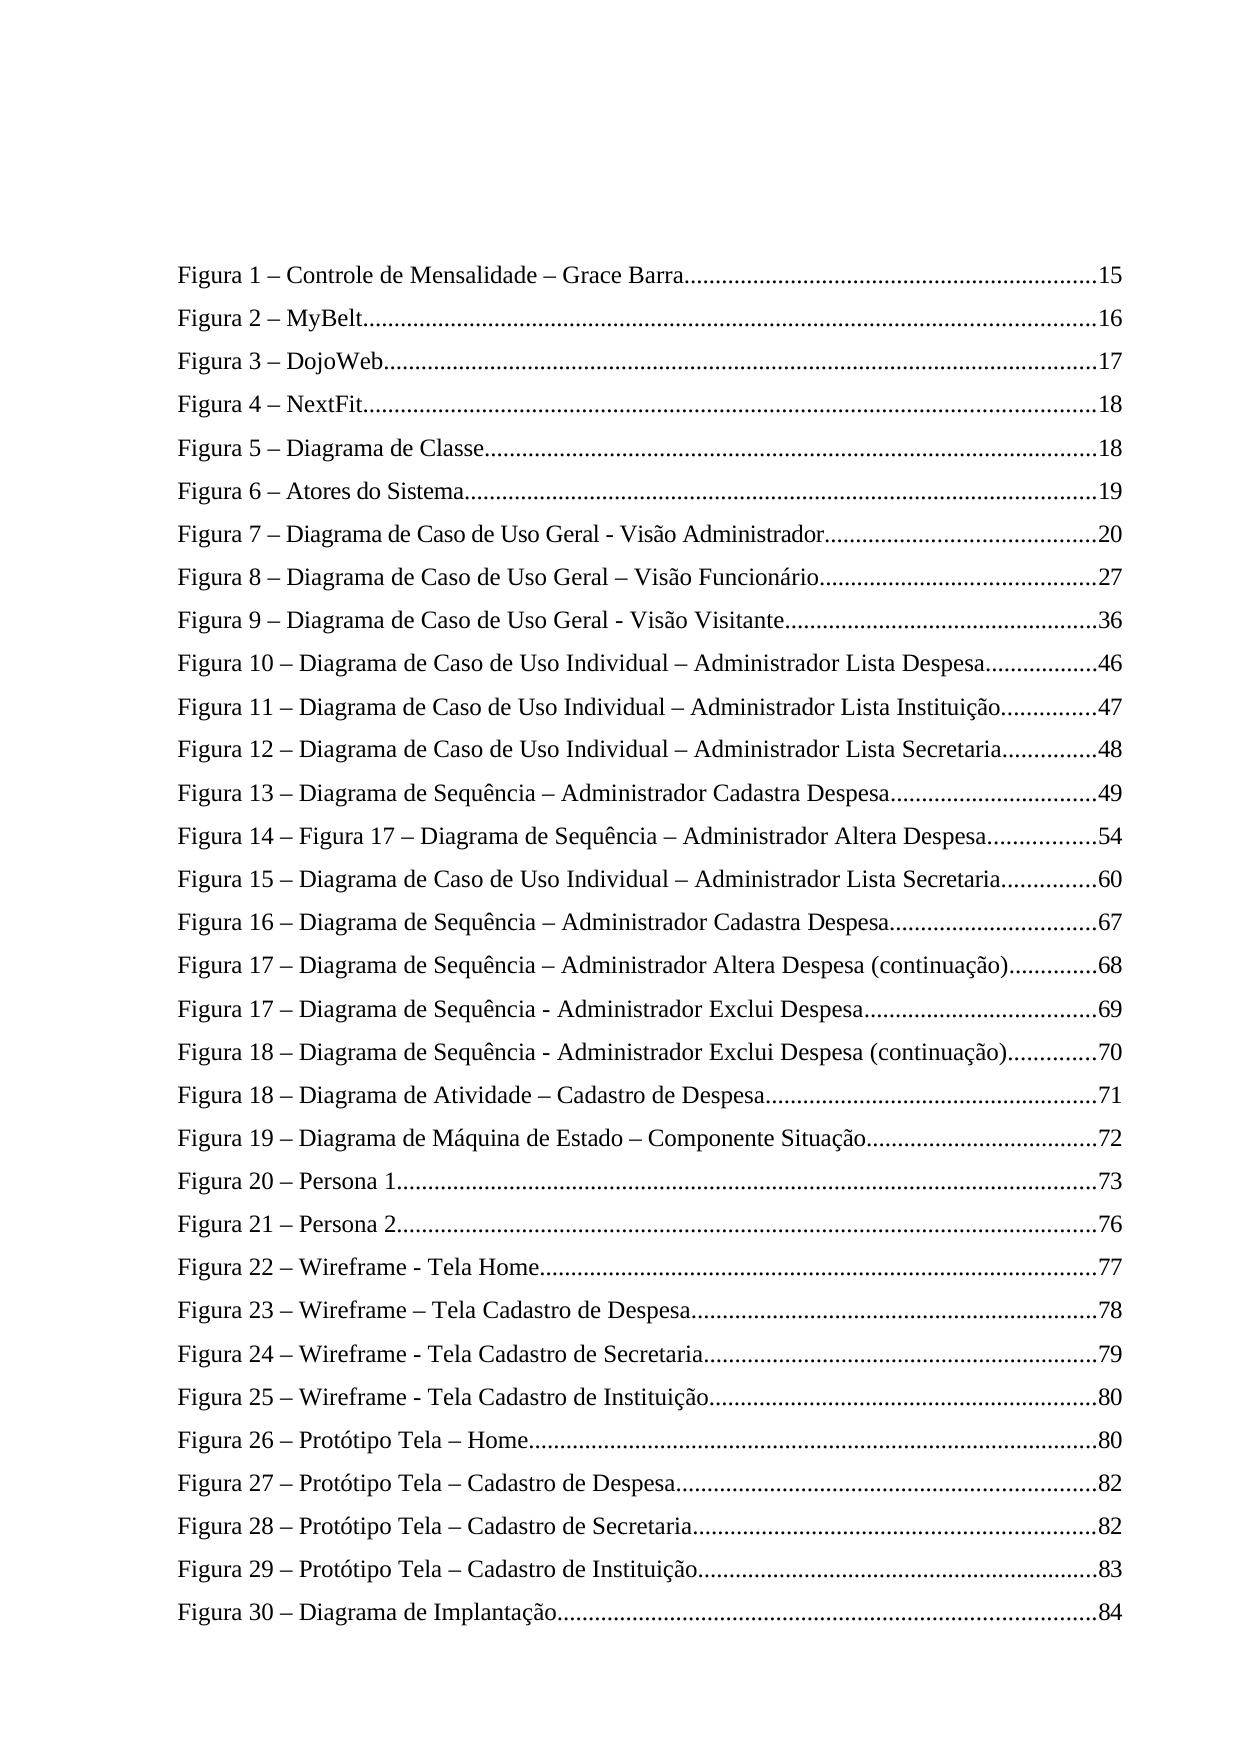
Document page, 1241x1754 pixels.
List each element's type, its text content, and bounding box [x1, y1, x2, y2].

text Figura 2 – MyBelt 16 [177, 303, 1152, 332]
text Figura 7 – Diagrama de Caso de Uso Geral - Visão Administrador 20 [177, 519, 1152, 548]
text Figura 15 – Diagrama de Caso de Uso Individual – Administrador Lista Secretaria 60 [177, 864, 1152, 893]
text Figura 18 – Diagrama de Atividade – Cadastro de Despesa 71 [177, 1080, 1152, 1108]
text Figura 25 – Wireframe - Tela Cadastro de Instituição 80 [177, 1382, 1152, 1411]
text Figura 5 – Diagrama de Classe 18 [177, 433, 1152, 462]
text Figura 11 – Diagrama de Caso de Uso Individual – Administrador Lista Instituição 47 [177, 692, 1152, 720]
text Figura 26 – Protótipo Tela – Home 80 [177, 1425, 1152, 1453]
text Figura 4 – NextFit 18 [177, 389, 1152, 418]
text Figura 30 – Diagrama de Implantação 84 [177, 1597, 1152, 1626]
text Figura 17 – Diagrama de Sequência – Administrador Altera Despesa (continuação) 68 [177, 950, 1152, 979]
text Figura 23 – Wireframe – Tela Cadastro de Despesa 78 [177, 1295, 1152, 1324]
text Figura 22 – Wireframe - Tela Home 77 [177, 1252, 1152, 1281]
text Figura 9 – Diagrama de Caso de Uso Geral - Visão Visitante 36 [177, 605, 1152, 634]
text Figura 8 – Diagrama de Caso de Uso Geral – Visão Funcionário 27 [177, 562, 1152, 591]
text Figura 16 – Diagrama de Sequência – Administrador Cadastra Despesa 67 [177, 907, 1152, 936]
text Figura 6 – Atores do Sistema 19 [177, 476, 1152, 505]
text Figura 24 – Wireframe - Tela Cadastro de Secretaria 79 [177, 1339, 1152, 1368]
text Figura 13 – Diagrama de Sequência – Administrador Cadastra Despesa 49 [177, 778, 1152, 806]
text Figura 14 – Figura 17 – Diagrama de Sequência – Administrador Altera Despesa 54 [177, 821, 1152, 850]
text Figura 29 – Protótipo Tela – Cadastro de Instituição 83 [177, 1554, 1152, 1583]
text Figura 17 – Diagrama de Sequência - Administrador Exclui Despesa 69 [177, 994, 1152, 1022]
text Figura 3 – DojoWeb 17 [177, 346, 1152, 375]
text Figura 21 – Persona 2 76 [177, 1209, 1152, 1238]
text Figura 18 – Diagrama de Sequência - Administrador Exclui Despesa (continuação) 70 [177, 1037, 1152, 1065]
text Figura 10 – Diagrama de Caso de Uso Individual – Administrador Lista Despesa 46 [177, 648, 1152, 677]
text Figura 27 – Protótipo Tela – Cadastro de Despesa 82 [177, 1468, 1152, 1497]
text Figura 12 – Diagrama de Caso de Uso Individual – Administrador Lista Secretaria 48 [177, 734, 1152, 763]
text Figura 1 – Controle de Mensalidade – Grace Barra 15 [177, 260, 1152, 289]
text Figura 28 – Protótipo Tela – Cadastro de Secretaria 82 [177, 1511, 1152, 1540]
text Figura 20 – Persona 1 73 [177, 1166, 1152, 1195]
text Figura 19 – Diagrama de Máquina de Estado – Componente Situação 72 [177, 1123, 1152, 1151]
